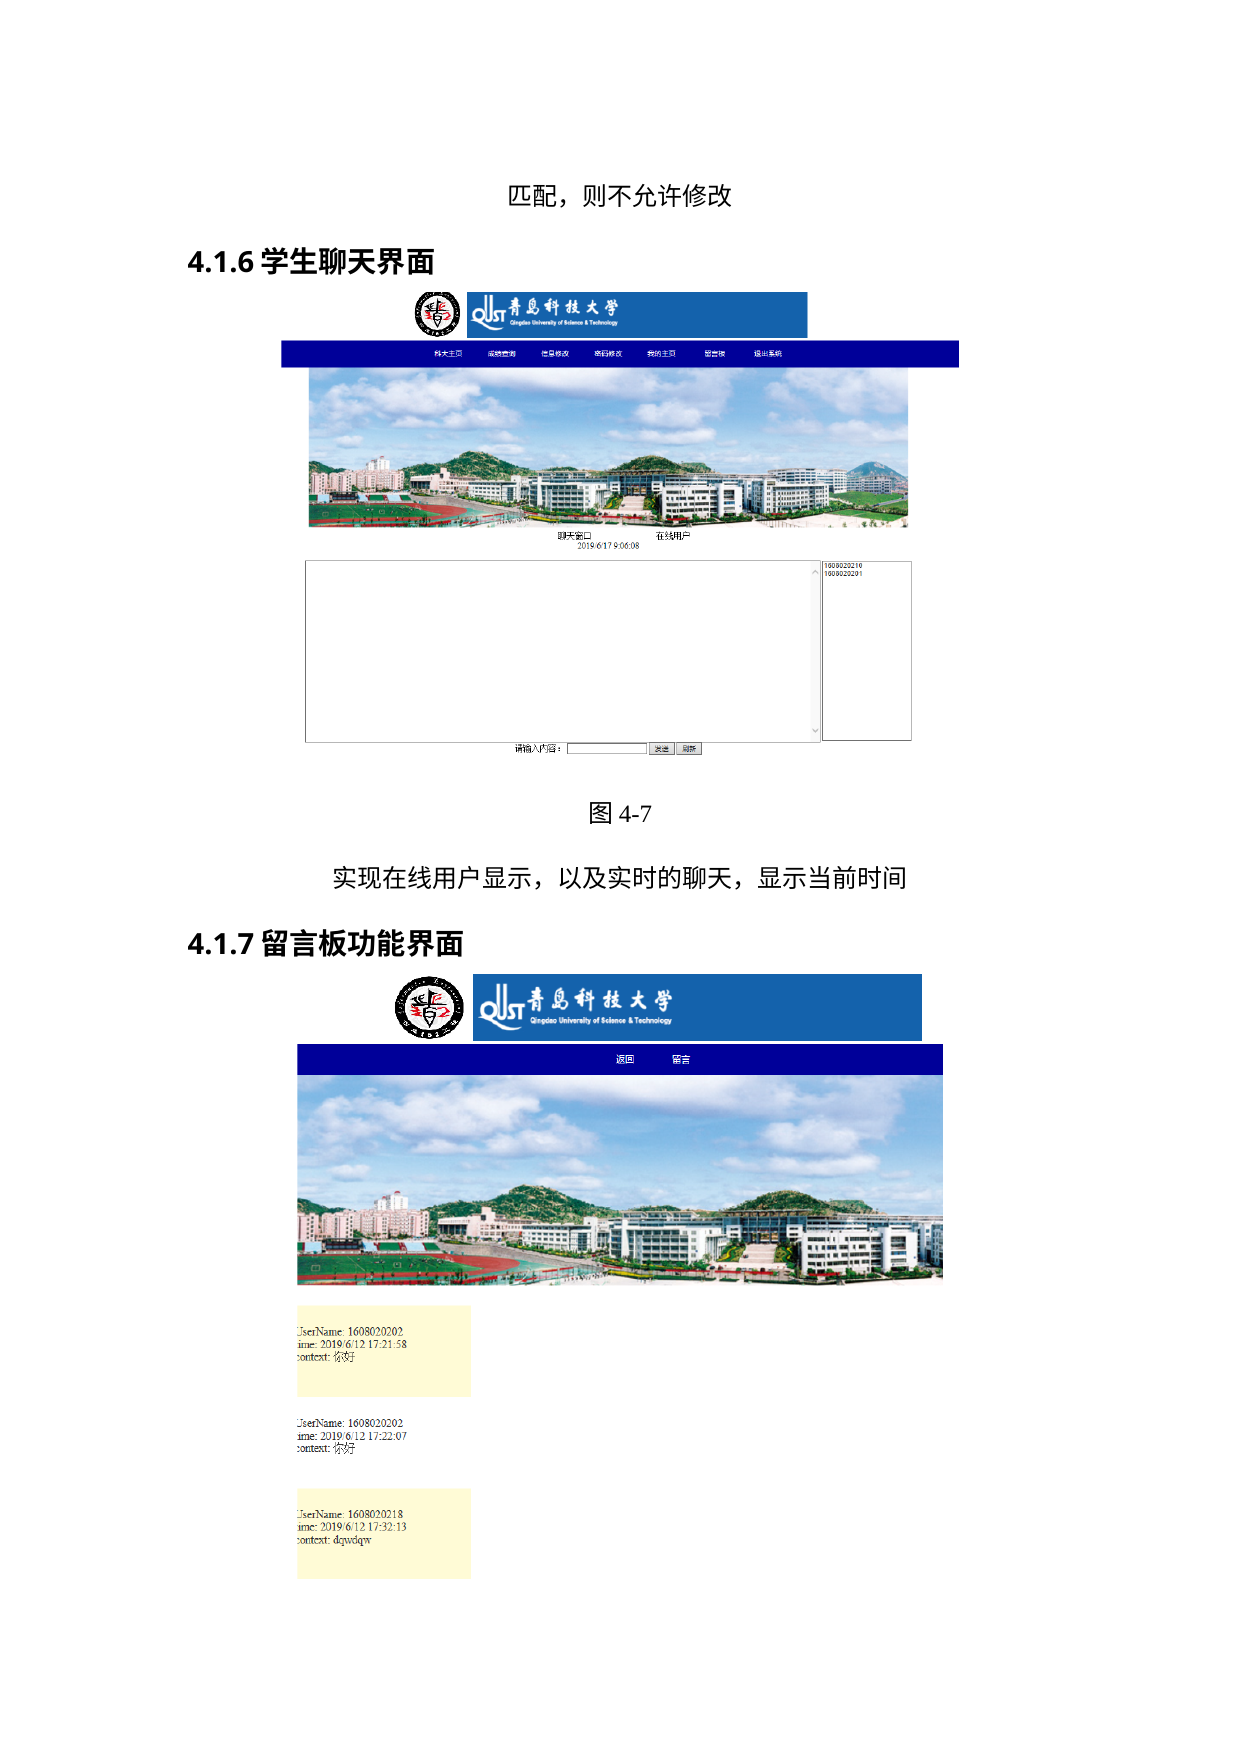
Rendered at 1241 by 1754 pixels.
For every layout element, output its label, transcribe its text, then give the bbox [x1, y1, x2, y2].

text 图4-7 [187, 779, 1053, 844]
picture [297, 974, 943, 1586]
text 实现在线用户显示，以及实时的聊天，显示当前时间 [187, 844, 1053, 909]
subtitle 4.1.7留言板功能界面 [187, 909, 1053, 974]
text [187, 162, 1053, 227]
subtitle 4.1.6学生聊天界面 [187, 227, 1053, 292]
picture [281, 292, 959, 762]
